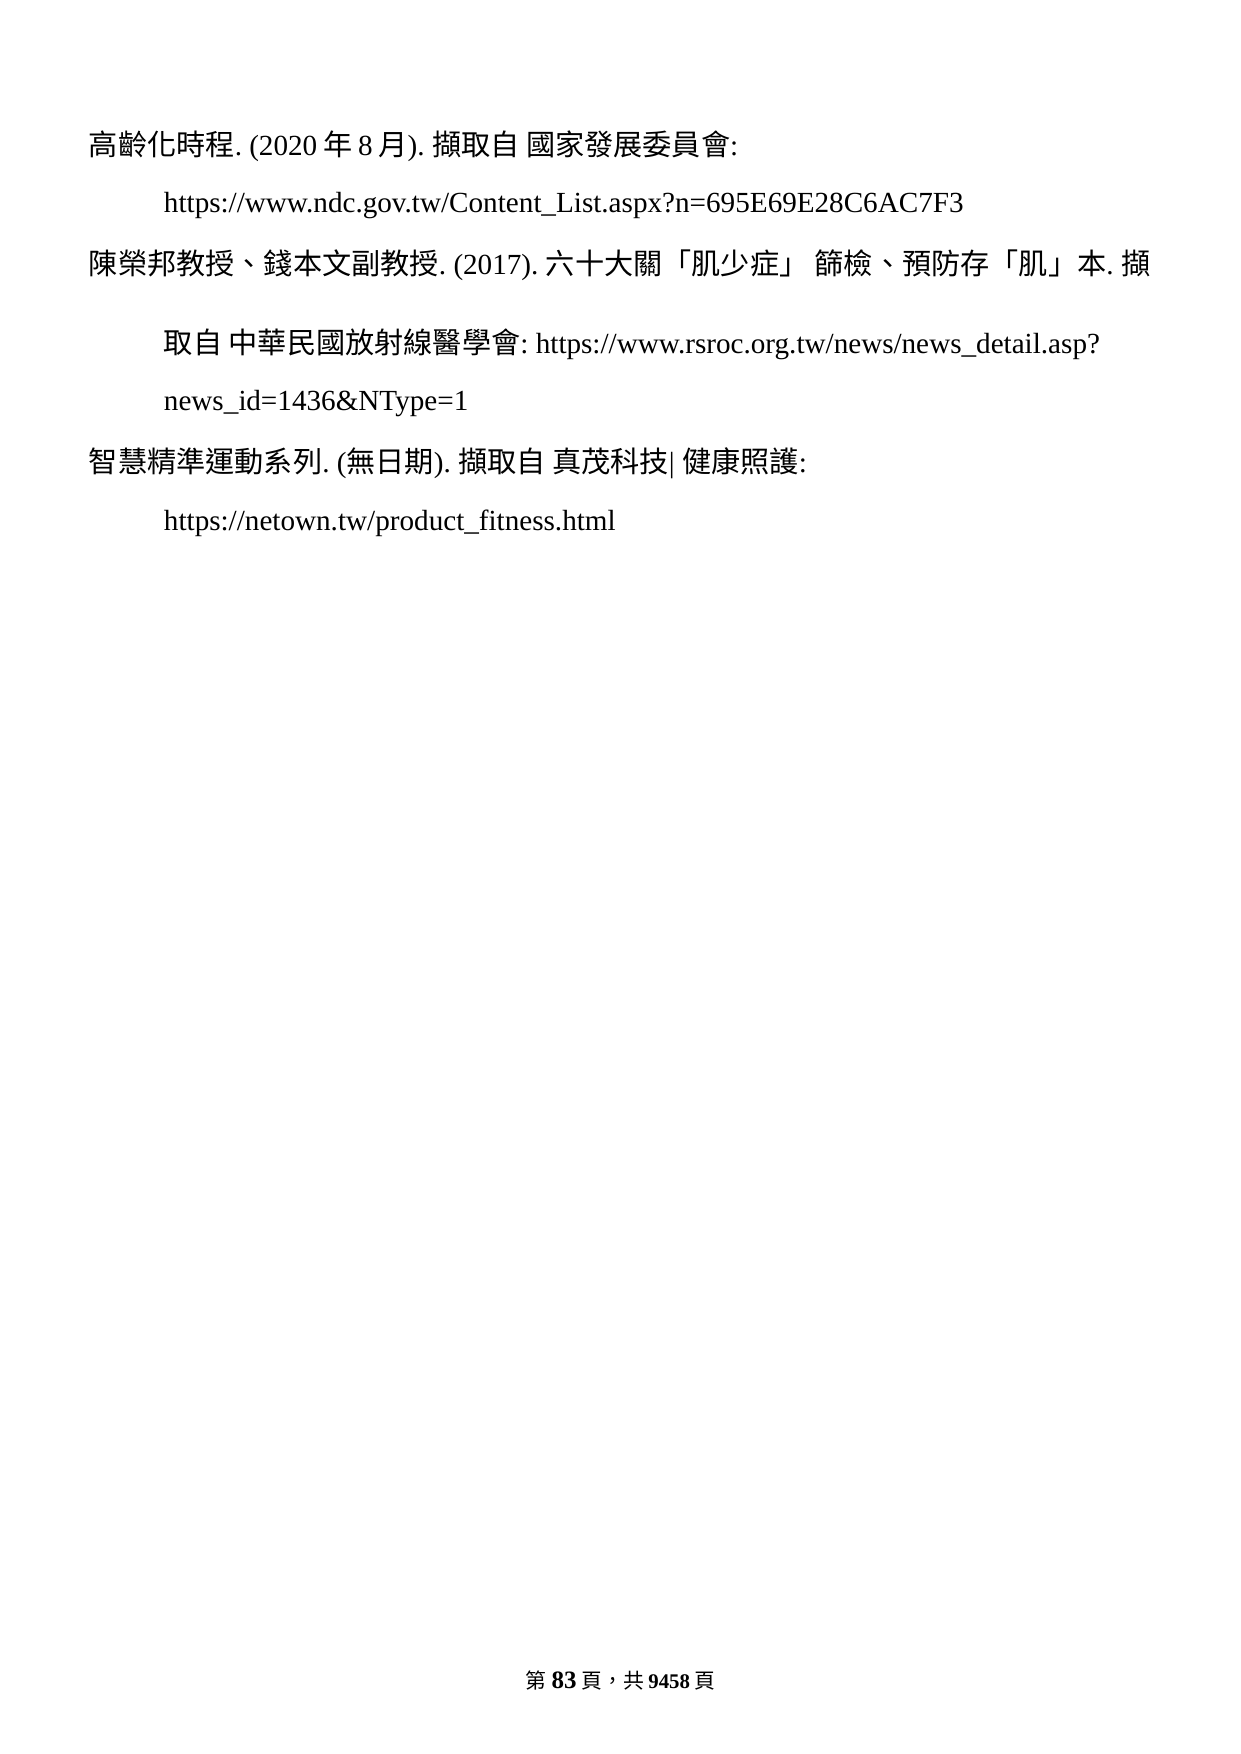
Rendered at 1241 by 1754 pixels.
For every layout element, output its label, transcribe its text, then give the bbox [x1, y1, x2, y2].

text 高齡化時程. (2020年8月). 擷取自 國家發展委員會: https://www.ndc.gov.tw/Content_List.aspx?n=695E69E28C6AC7F3 [89, 103, 1152, 222]
text 陳榮邦教授、錢本文副教授. (2017). 六十大關「肌少症」 篩檢、預防存「肌」本. 擷取自 中華民國放射線醫學會: https://www.rsroc.org.tw/news/news_detail.asp?news_id=1436&NType=1 [89, 222, 1152, 420]
text 智慧精準運動系列. (無日期). 擷取自 真茂科技| 健康照護: https://netown.tw/product_fitness.html [89, 420, 1152, 539]
